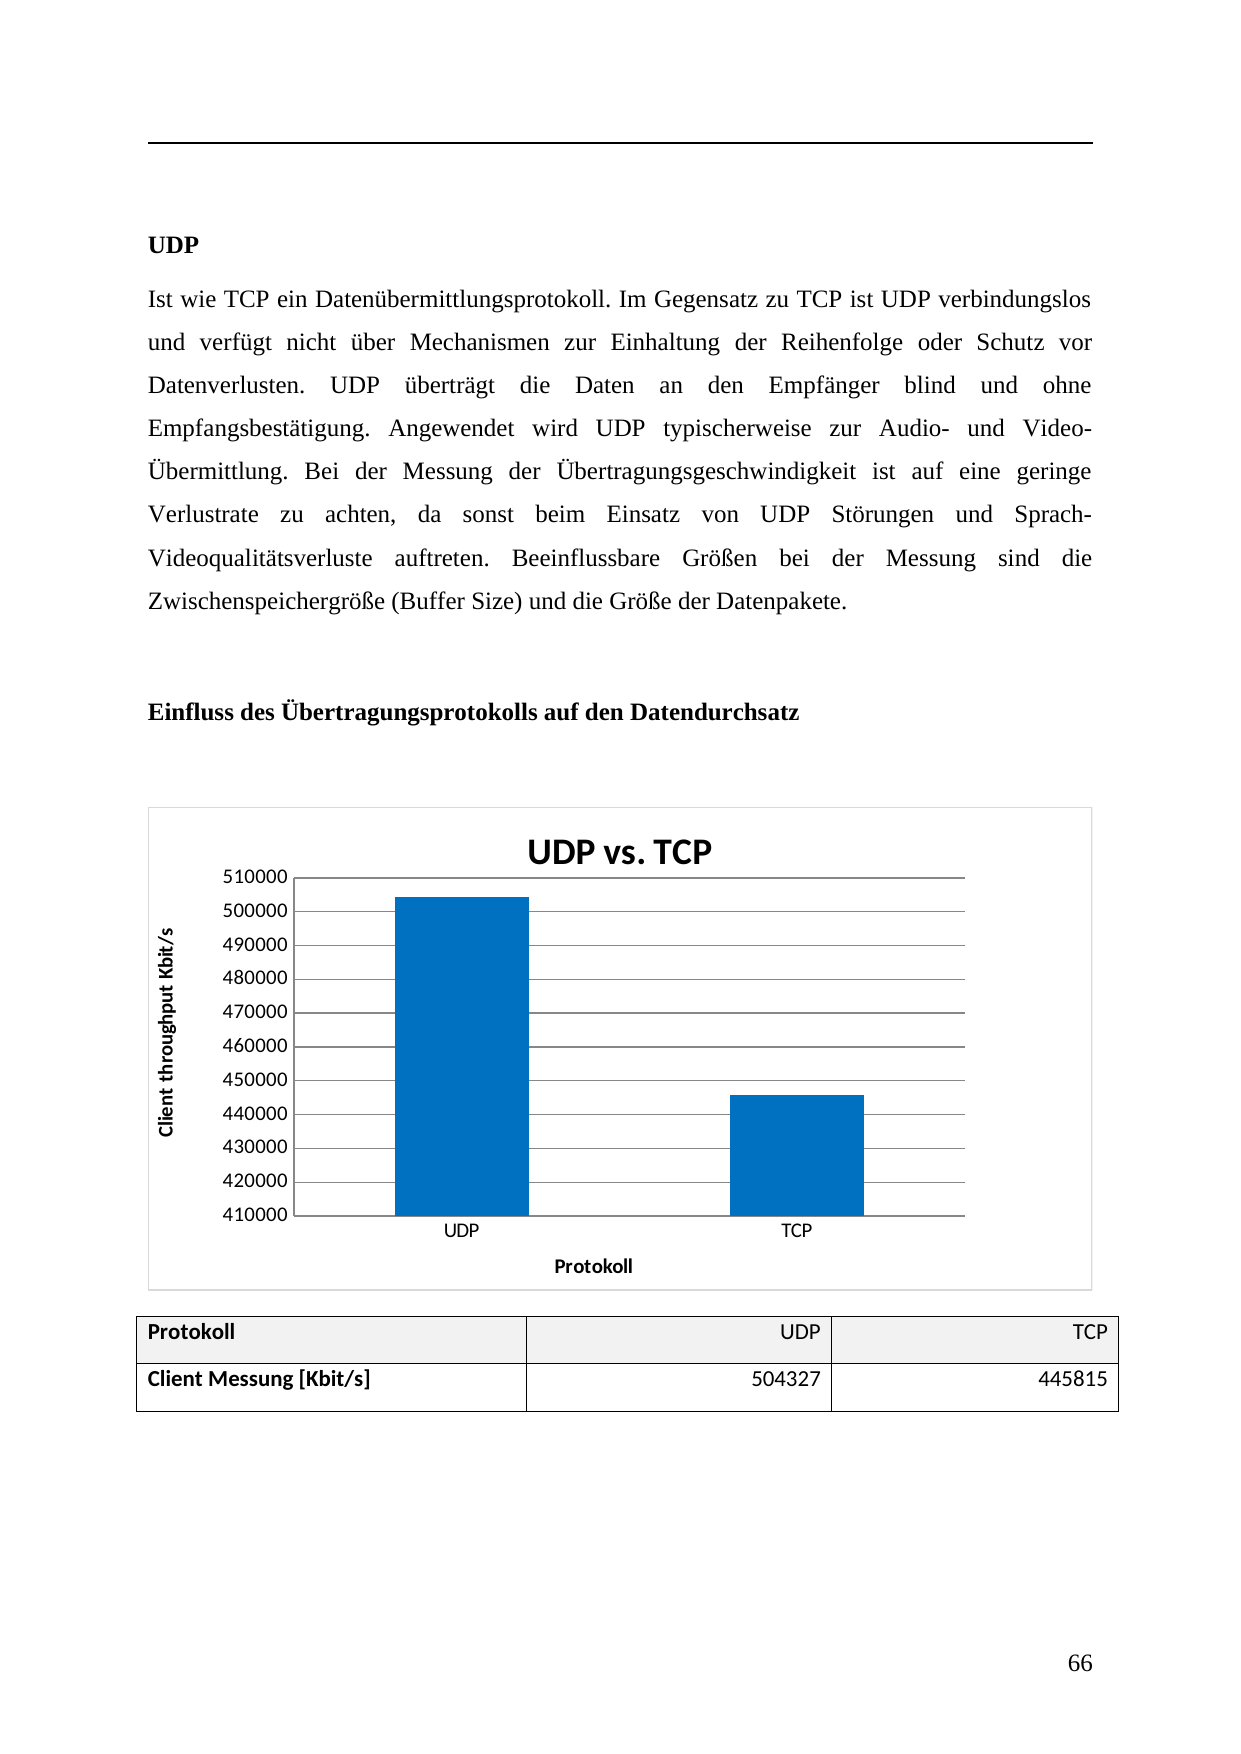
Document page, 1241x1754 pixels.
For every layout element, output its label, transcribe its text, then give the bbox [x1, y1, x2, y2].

text Einfluss des Übertragungsprotokolls auf den Datendurchsatz [148, 697, 1093, 726]
table_header UDP [527, 1317, 831, 1363]
table_header TCP [832, 1317, 1118, 1363]
table_cell 445815 [832, 1364, 1118, 1411]
table_cell 504327 [527, 1364, 831, 1411]
text Ist wie TCP ein Datenübermittlungsprotokoll. Im Gegensatz zu TCP ist UDP verbindungslos und verfügt nicht über Mechanismen zur Einhaltung der Reihenfolge oder Schutz vor Datenverlusten. UDP überträgt die Daten an den Empfänger blind und ohne Empfangsbestätigung. Angewendet wird UDP typischerweise zur Audio- und Video-Übermittlung. Bei der Messung der Übertragungsgeschwindigkeit ist auf eine geringe Verlustrate zu achten, da sonst beim Einsatz von UDP Störungen und Sprach-Videoqualitätsverluste auftreten. Beeinflussbare Größen bei der Messung sind die Zwischenspeichergröße (Buffer Size) und die Größe der Datenpakete. [148, 284, 1093, 614]
table_header Protokoll [137, 1317, 526, 1363]
table_cell Client Messung [Kbit/s] [137, 1364, 526, 1411]
text UDP [148, 230, 1093, 259]
